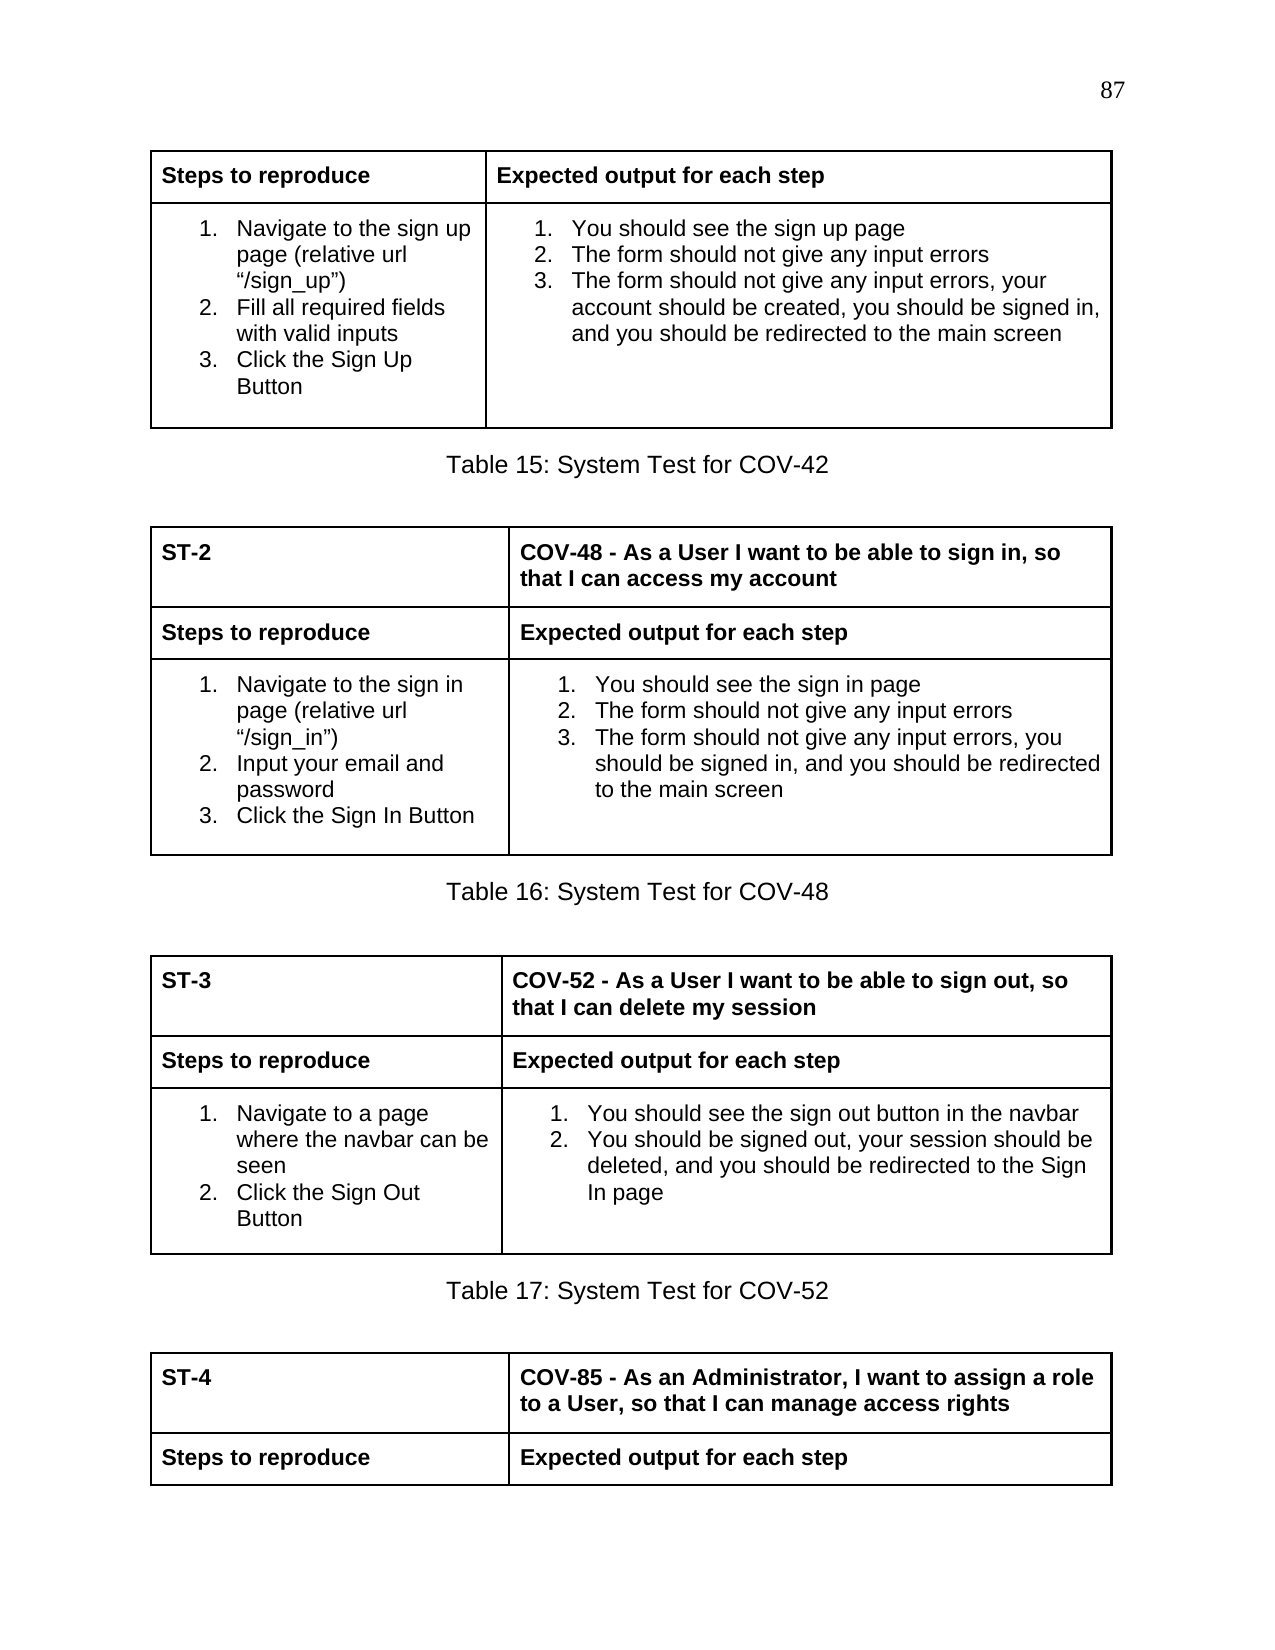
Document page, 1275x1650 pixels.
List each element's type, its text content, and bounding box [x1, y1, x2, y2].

table_cell Expected output for each step [503, 1037, 1110, 1087]
table_cell Expected output for each step [487, 152, 1110, 202]
text Table 16: System Test for COV-48 [150, 876, 1125, 905]
table_header COV-48 - As a User I want to be able to sign in, so that I can access my account [510, 528, 1110, 606]
table_cell You should see the sign up page The form should not give any input errors The form should not give any input errors, your account should be created, you should be signed in, and you should be redirected to the main screen [487, 204, 1110, 427]
table_cell Expected output for each step [510, 1434, 1110, 1484]
table_cell Steps to reproduce [152, 1434, 508, 1484]
table_cell You should see the sign in page The form should not give any input errors The form should not give any input errors, you should be signed in, and you should be redirected to the main screen [510, 660, 1110, 853]
table_cell Steps to reproduce [152, 1037, 501, 1087]
table_cell Steps to reproduce [152, 152, 485, 202]
table_cell Navigate to the sign in page (relative url “/sign_in”) Input your email and password Click the Sign In Button [152, 660, 508, 853]
table_header ST-4 [152, 1354, 508, 1432]
table_header ST-3 [152, 957, 501, 1035]
table_cell Navigate to a page where the navbar can be seen Click the Sign Out Button [152, 1089, 501, 1253]
table_cell Expected output for each step [510, 608, 1110, 658]
text Table 15: System Test for COV-42 [150, 450, 1125, 479]
table_header COV-52 - As a User I want to be able to sign out, so that I can delete my session [503, 957, 1110, 1035]
text Table 17: System Test for COV-52 [150, 1276, 1125, 1304]
table_cell You should see the sign out button in the navbar You should be signed out, your session should be deleted, and you should be redirected to the Sign In page [503, 1089, 1110, 1253]
table_header ST-2 [152, 528, 508, 606]
table_cell Navigate to the sign up page (relative url “/sign_up”) Fill all required fields with valid inputs Click the Sign Up Button [152, 204, 485, 427]
table_header COV-85 - As an Administrator, I want to assign a role to a User, so that I can manage access rights [510, 1354, 1110, 1432]
table_cell Steps to reproduce [152, 608, 508, 658]
